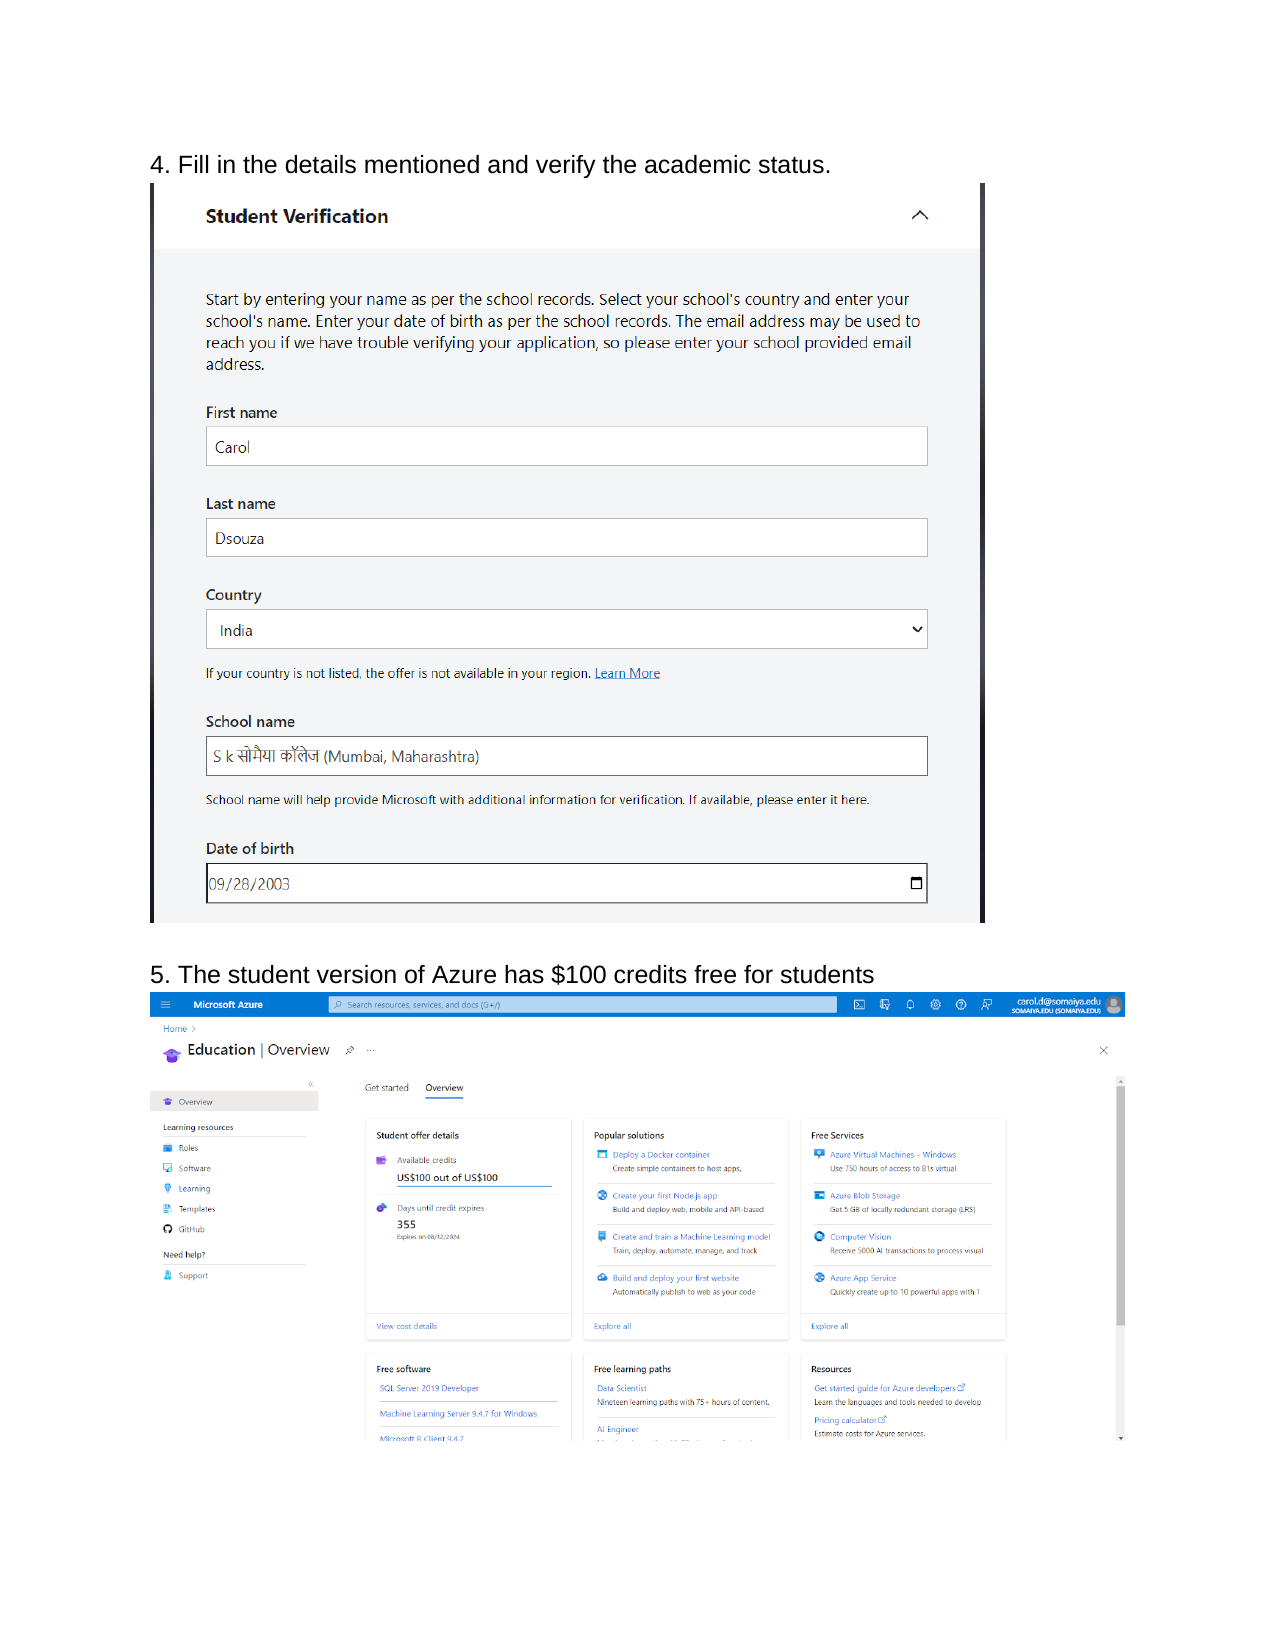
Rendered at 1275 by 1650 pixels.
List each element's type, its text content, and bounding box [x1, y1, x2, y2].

picture [150, 992, 1125, 1441]
text 4. Fill in the details mentioned and verify the academic status. [150, 150, 1125, 179]
text 5. The student version of Azure has $100 credits free for students [150, 960, 1125, 988]
picture [150, 183, 985, 923]
